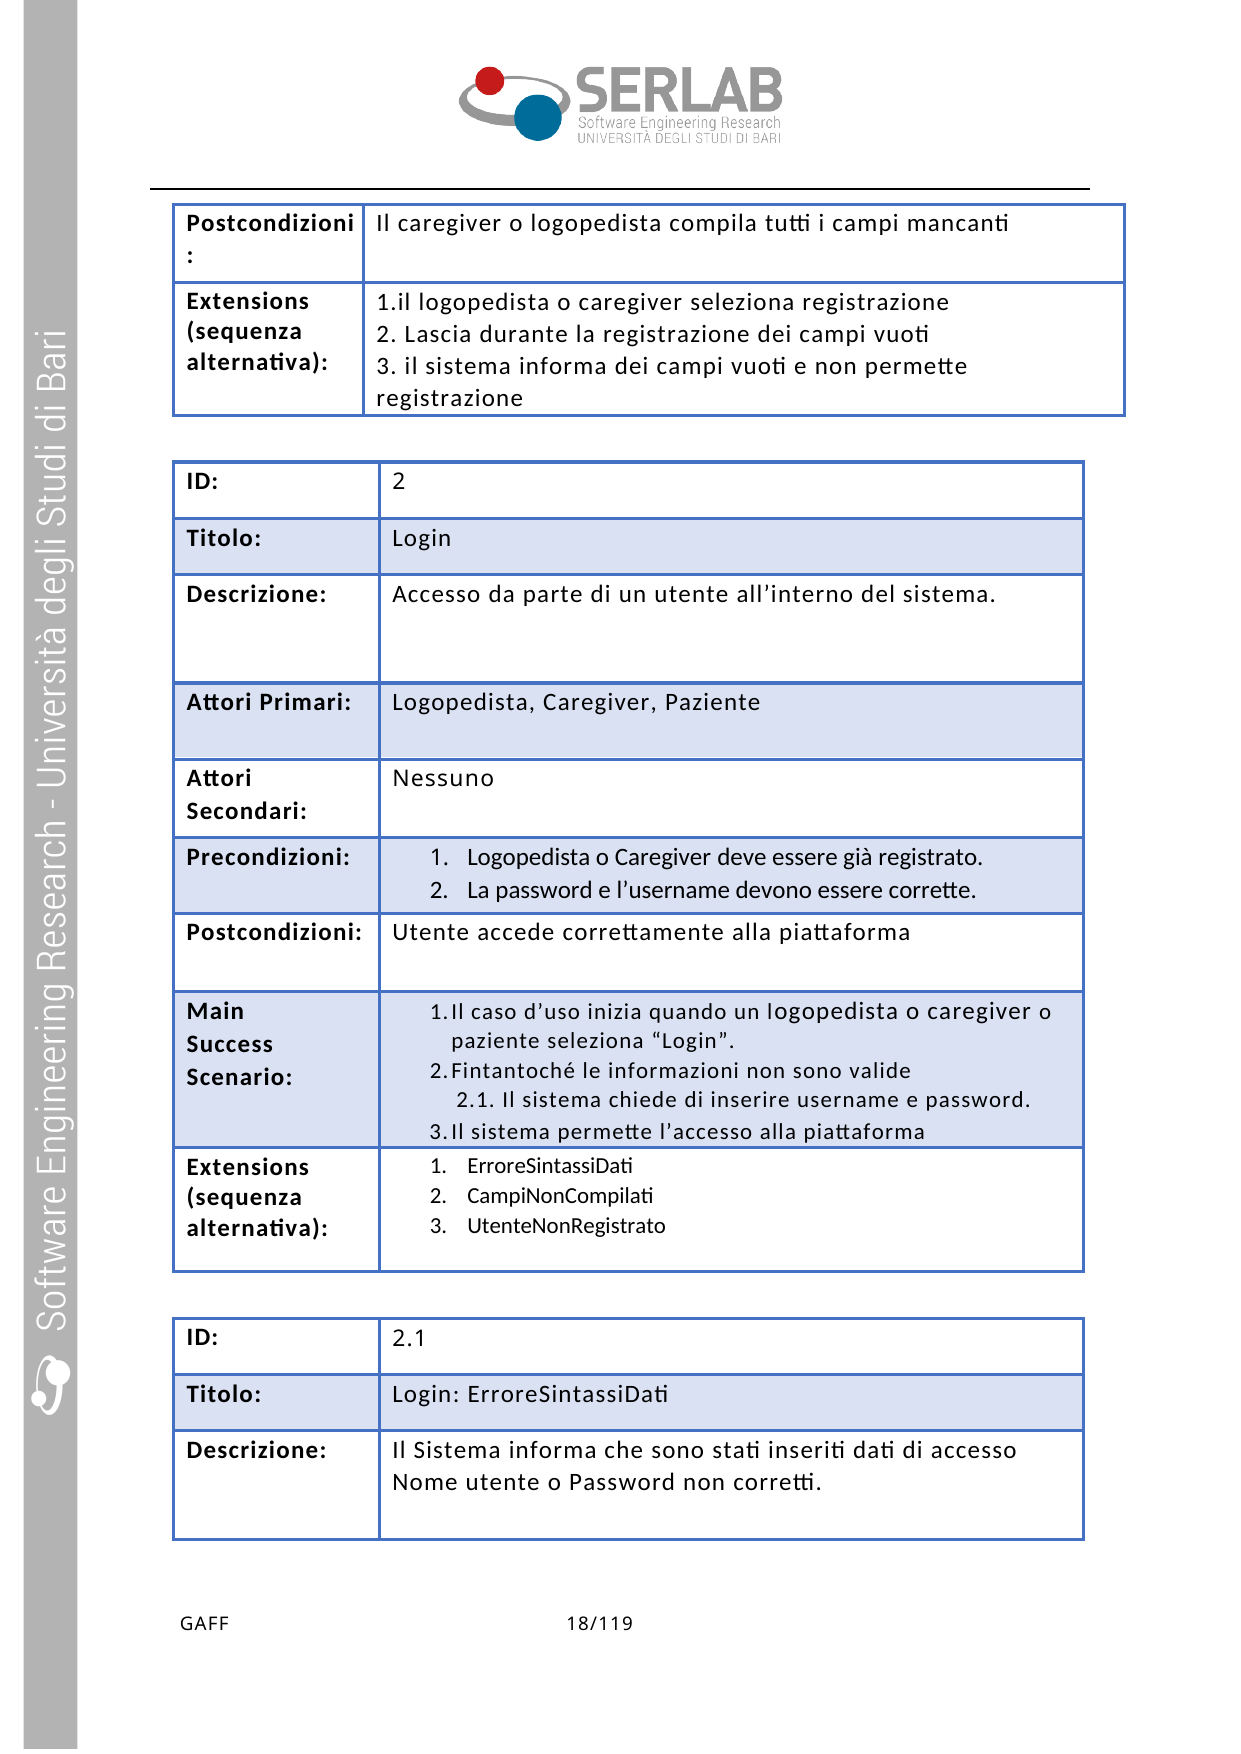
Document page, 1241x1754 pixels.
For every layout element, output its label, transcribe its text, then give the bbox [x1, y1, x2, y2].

table_cell Nessuno [381, 761, 1082, 836]
table_cell Il caso d’uso inizia quando un logopedista o caregiver o paziente seleziona “Login”. Fintantoché le informazioni non sono valide 2.1. Il sistema chiede di inserire username e password. Il sistema permette l’accesso alla piattaforma [381, 993, 1082, 1146]
table_cell ErroreSintassiDati CampiNonCompilati UtenteNonRegistrato [381, 1149, 1082, 1270]
table_cell Attori Secondari: [175, 761, 378, 836]
picture [455, 65, 785, 145]
picture [23, 0, 78, 1749]
table_cell Titolo: [175, 1376, 378, 1429]
table_cell Extensions (sequenza alternativa): [175, 284, 362, 413]
table_cell Postcondizioni: [175, 206, 362, 281]
table_cell 1.il logopedista o caregiver seleziona registrazione 2. Lascia durante la registrazione dei campi vuoti 3. il sistema informa dei campi vuoti e non permette registrazione [365, 284, 1123, 413]
table_header 2 [381, 464, 1082, 517]
table_header 2.1 [381, 1320, 1082, 1373]
table_cell Logopedista o Caregiver deve essere già registrato. La password e l’username devono essere corrette. [381, 839, 1082, 912]
table_cell Logopedista, Caregiver, Paziente [381, 685, 1082, 757]
table_cell Titolo: [175, 520, 378, 573]
table_cell Precondizioni: [175, 839, 378, 912]
table_cell Main Success Scenario: [175, 993, 378, 1146]
table_cell Attori Primari: [175, 685, 378, 757]
table_cell Extensions (sequenza alternativa): [175, 1149, 378, 1270]
table_header ID: [175, 464, 378, 517]
table_cell Il Sistema informa che sono stati inseriti dati di accesso Nome utente o Password non corretti. [381, 1432, 1082, 1538]
table_cell Il caregiver o logopedista compila tutti i campi mancanti [365, 206, 1123, 281]
table_header ID: [175, 1320, 378, 1373]
table_cell Descrizione: [175, 576, 378, 681]
table_cell Postcondizioni: [175, 915, 378, 990]
table_cell Descrizione: [175, 1432, 378, 1538]
table_cell Login [381, 520, 1082, 573]
table_cell Login: ErroreSintassiDati [381, 1376, 1082, 1429]
table_cell Accesso da parte di un utente all’interno del sistema. [381, 576, 1082, 681]
table_cell Utente accede correttamente alla piattaforma [381, 915, 1082, 990]
